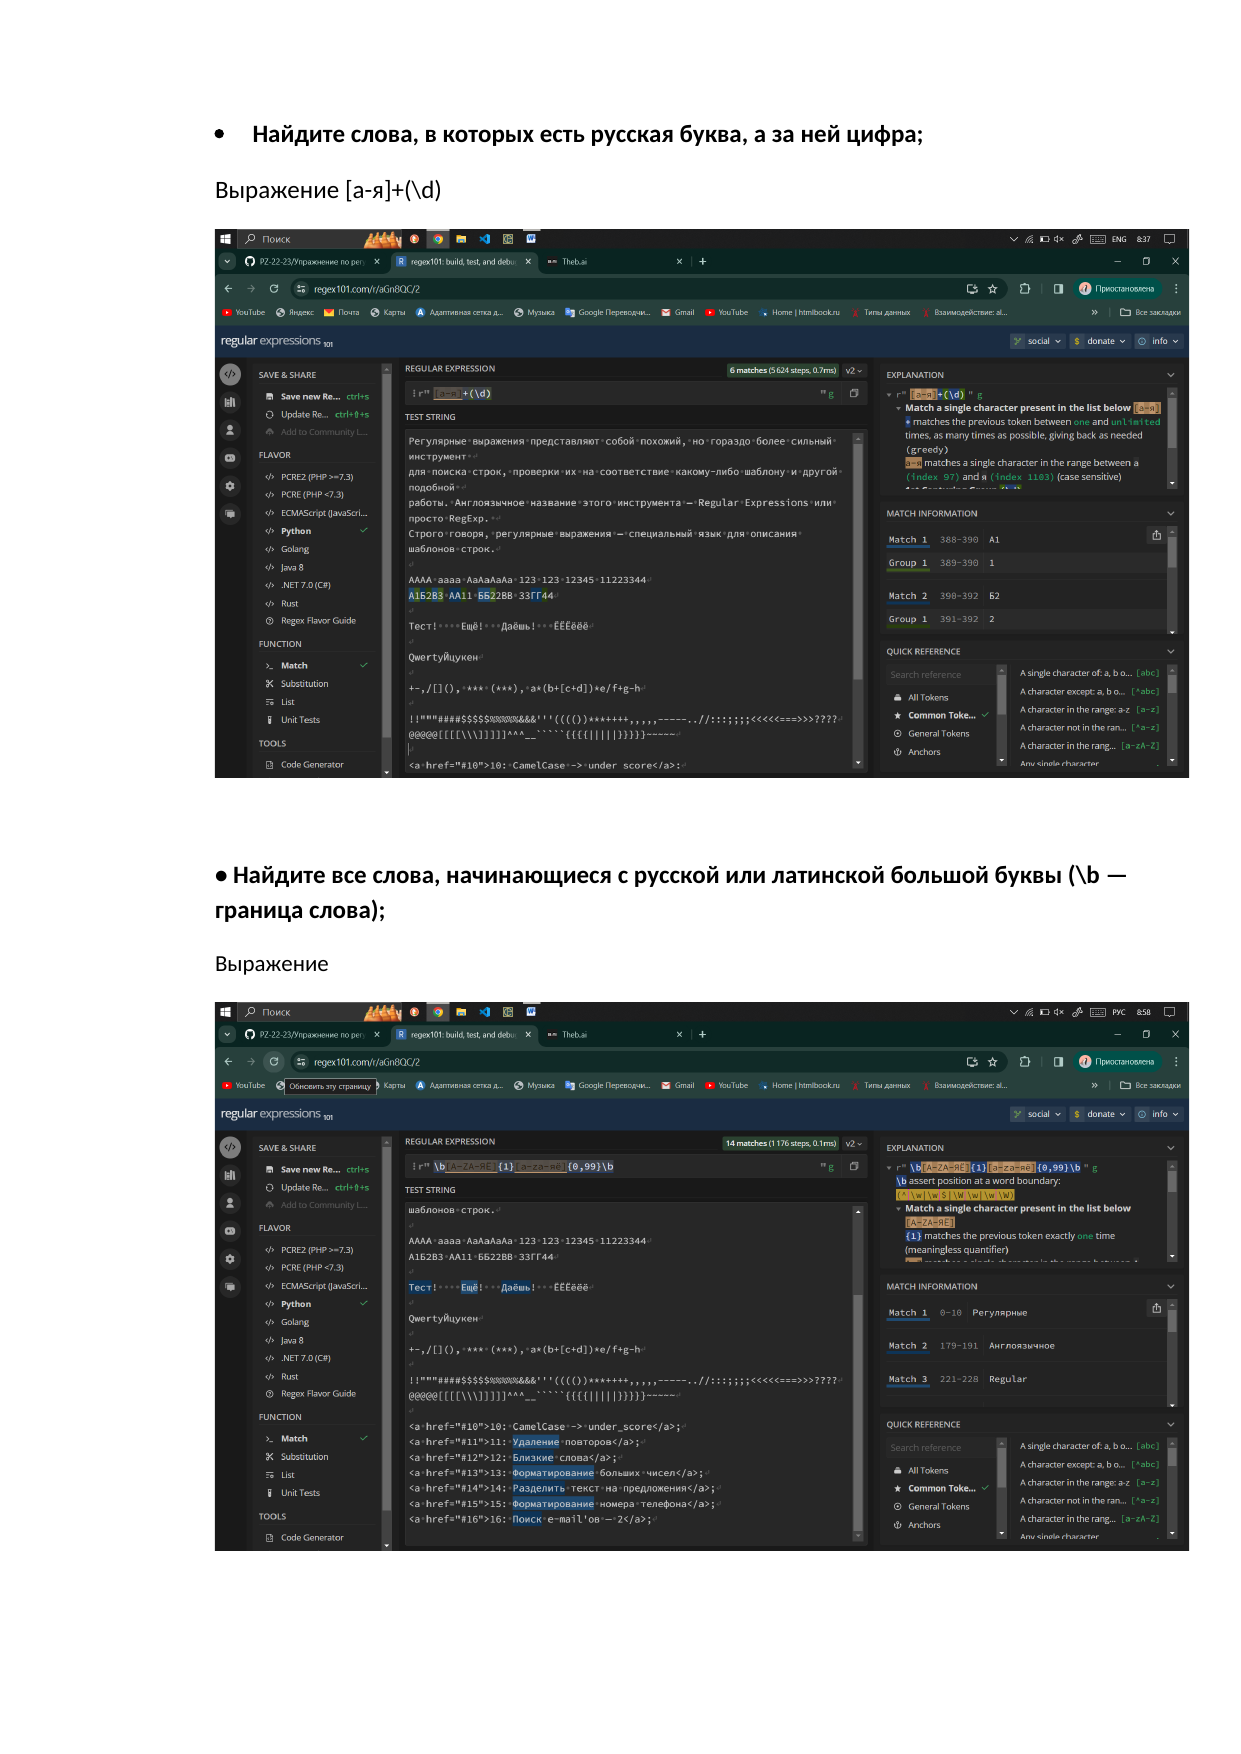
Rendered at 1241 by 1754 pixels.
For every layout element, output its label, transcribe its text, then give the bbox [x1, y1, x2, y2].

text Выражение [a-я]+(\d) [215, 174, 1152, 204]
picture [214, 229, 1190, 778]
text • Найдите все слова, начинающиеся с русской или латинской большой буквы (\b — граница слова); [215, 859, 1152, 924]
picture [214, 1002, 1190, 1551]
text Выражение [215, 949, 1152, 978]
list Найдите слова, в которых есть русская буква, а за ней цифра; [215, 118, 1152, 149]
